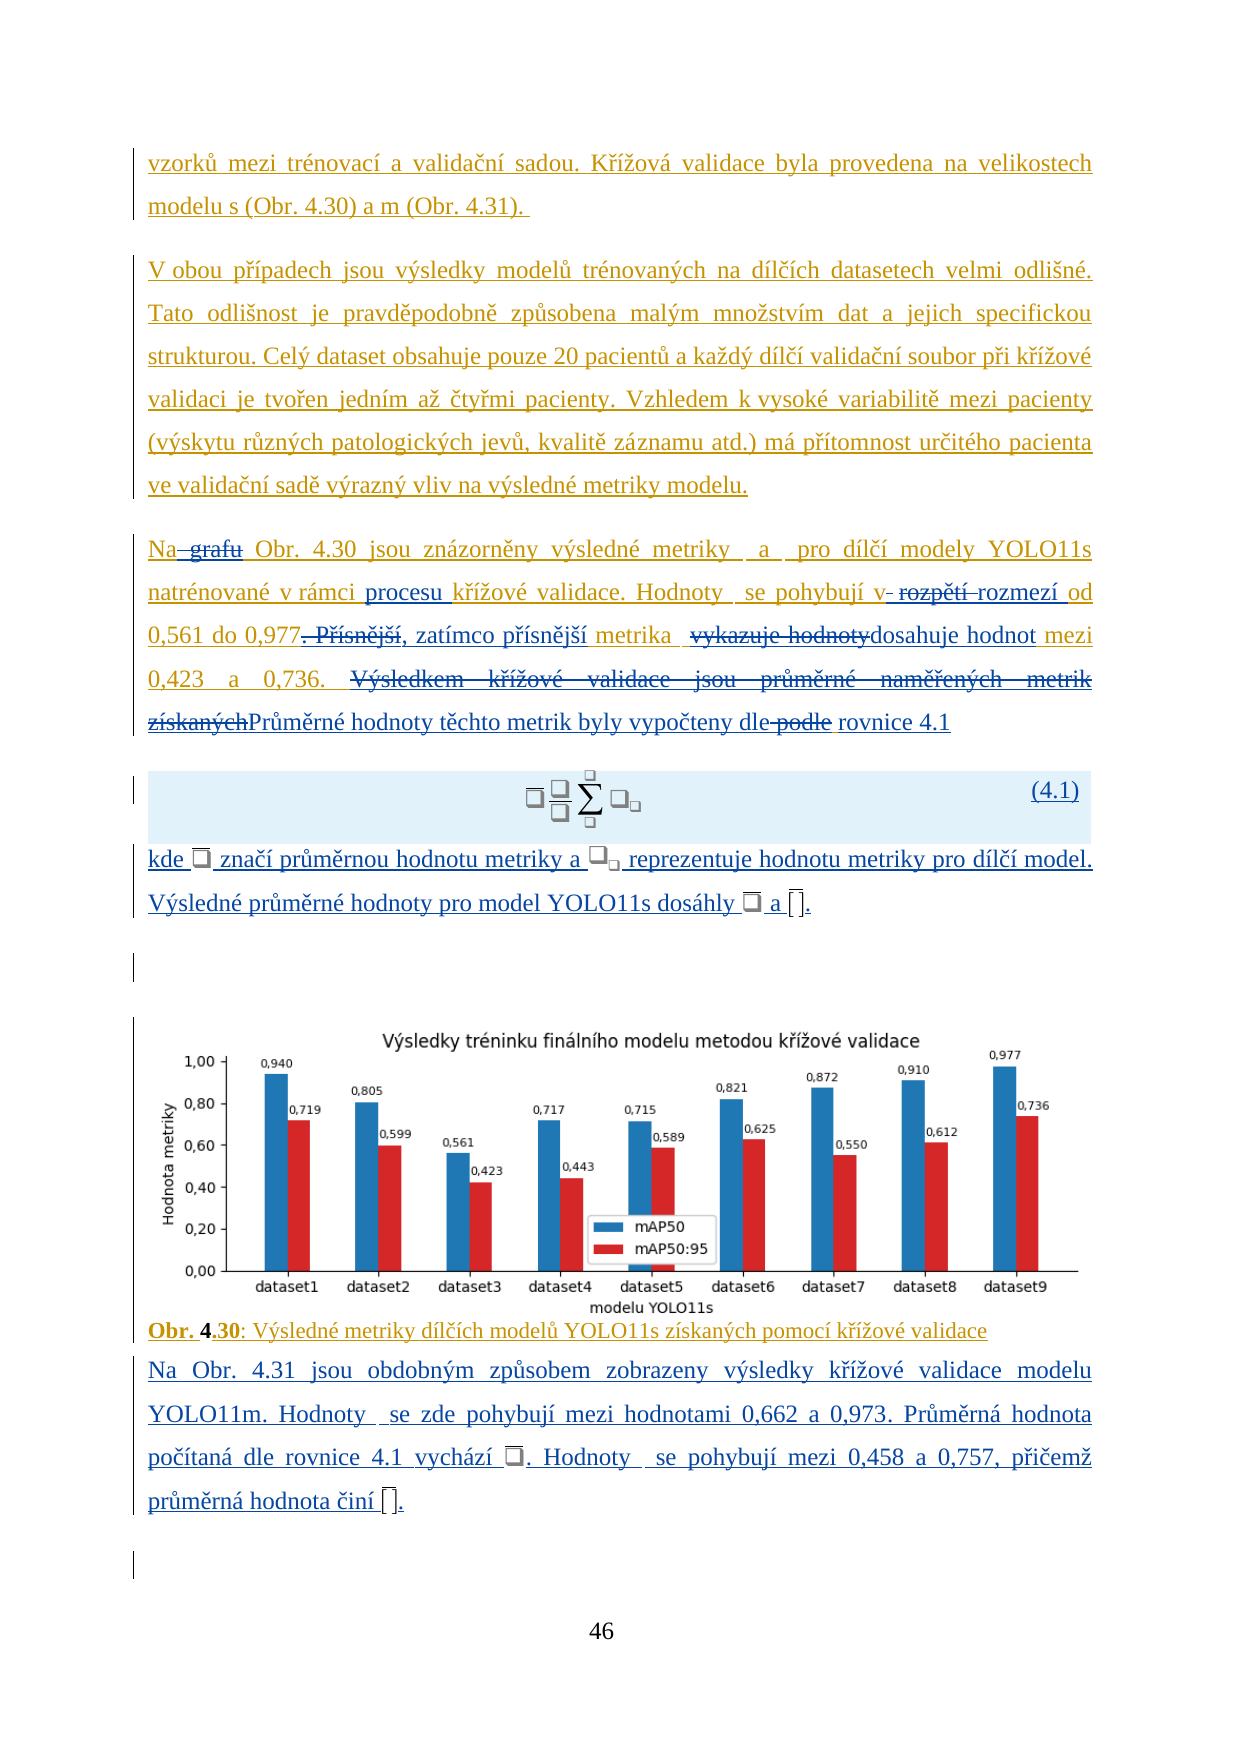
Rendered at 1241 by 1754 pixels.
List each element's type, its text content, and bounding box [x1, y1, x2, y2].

text 3.1.44142 [148, 148, 1092, 173]
text 3.1.44142 [148, 174, 1092, 219]
text 42 [148, 1382, 1092, 1515]
picture [147, 1016, 1093, 1317]
text 41 [148, 534, 1092, 689]
text 4 [148, 1317, 1092, 1343]
text 42 [148, 1356, 1092, 1381]
text 41 [148, 690, 1092, 736]
